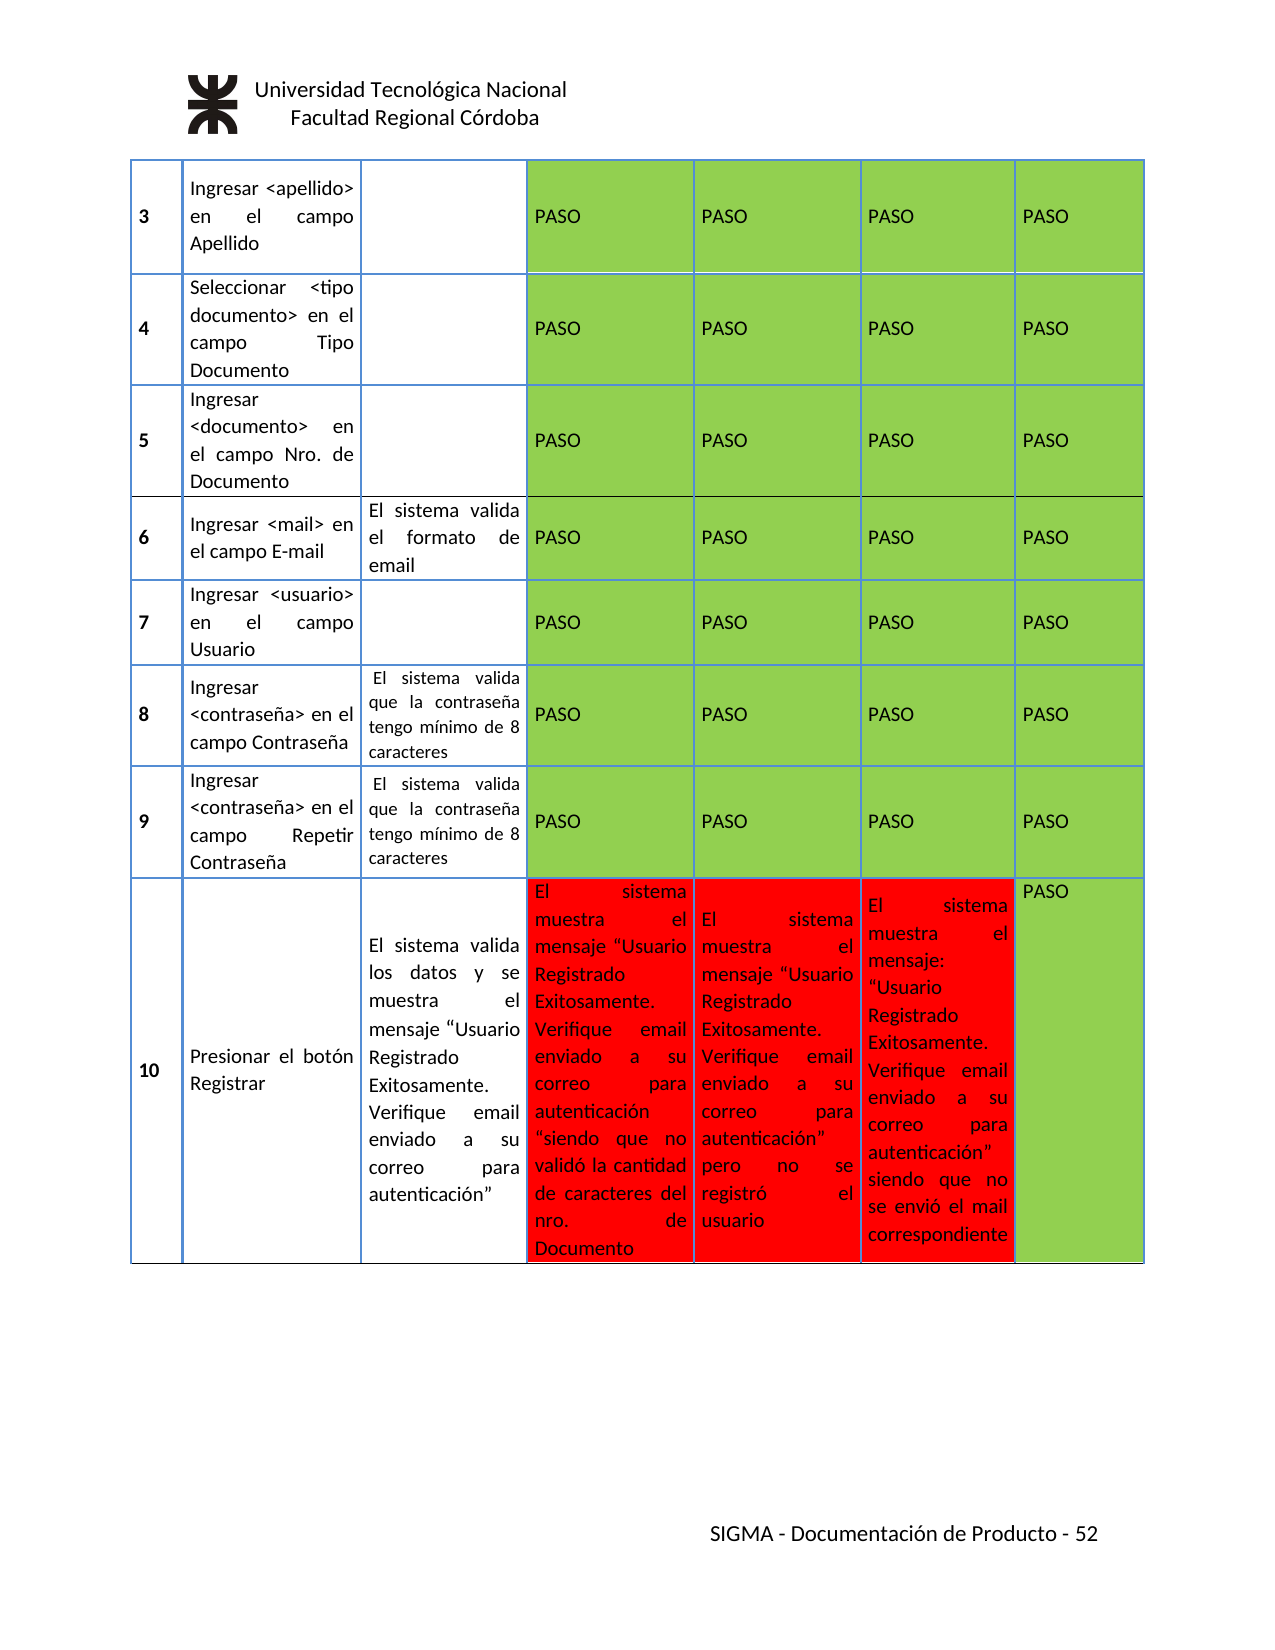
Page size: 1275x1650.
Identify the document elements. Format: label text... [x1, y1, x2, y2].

table_cell PASO [528, 581, 693, 664]
table_cell PASO [1016, 767, 1143, 877]
table_cell [362, 581, 526, 664]
table_cell Presionar el botón Registrar [184, 879, 360, 1262]
table_cell PASO [1016, 666, 1143, 765]
table_cell Ingresar <contraseña> en el campo Repetir Contraseña [184, 767, 360, 877]
table_cell Ingresar <mail> en el campo E-mail [184, 497, 360, 579]
table_cell PASO [695, 581, 860, 664]
table_cell PASO [695, 767, 860, 877]
table_cell 7 [132, 581, 181, 664]
table_cell PASO [862, 581, 1014, 664]
table_cell PASO [1016, 497, 1143, 579]
table_cell PASO [862, 161, 1014, 272]
table_cell PASO [695, 666, 860, 765]
table_cell PASO [862, 666, 1014, 765]
table_cell El sistema muestra el mensaje “Usuario Registrado Exitosamente. Verifique email enviado a su correo para autenticación” pero no se registró el usuario [695, 879, 860, 1262]
table_cell Ingresar <usuario> en el campo Usuario [184, 581, 360, 664]
table_cell PASO [695, 275, 860, 384]
table_cell PASO [528, 386, 693, 496]
table_cell PASO [695, 497, 860, 579]
table_cell PASO [695, 386, 860, 496]
table_cell El sistema muestra el mensaje “Usuario Registrado Exitosamente. Verifique email enviado a su correo para autenticación “siendo que no validó la cantidad de caracteres del nro. de Documento [528, 879, 693, 1262]
table_cell [362, 275, 526, 384]
table_cell PASO [528, 497, 693, 579]
table_cell 4 [132, 275, 181, 384]
table_cell El sistema valida el formato de email [362, 497, 526, 579]
table_cell El sistema valida los datos y se muestra el mensaje “Usuario Registrado Exitosamente. Verifique email enviado a su correo para autenticación” [362, 879, 526, 1262]
table_cell PASO [528, 767, 693, 877]
table_cell Ingresar <contraseña> en el campo Contraseña [184, 666, 360, 765]
table_cell PASO [1016, 386, 1143, 496]
table_cell 6 [132, 497, 181, 579]
table_cell PASO [528, 666, 693, 765]
table_cell PASO [862, 497, 1014, 579]
table_cell PASO [528, 161, 693, 272]
table_cell PASO [1016, 161, 1143, 272]
table_cell PASO [862, 275, 1014, 384]
table_cell 9 [132, 767, 181, 877]
table_cell PASO [1016, 879, 1143, 1262]
table_cell 10 [132, 879, 181, 1262]
table_cell PASO [862, 767, 1014, 877]
table_cell El sistema valida que la contraseña tengo mínimo de 8 caracteres [362, 666, 526, 765]
table_cell PASO [695, 161, 860, 272]
table_cell [362, 386, 526, 496]
table_cell Ingresar <apellido> en el campo Apellido [184, 161, 360, 272]
table_cell PASO [862, 386, 1014, 496]
picture [188, 75, 238, 134]
table_cell [362, 161, 526, 272]
table_cell El sistema valida que la contraseña tengo mínimo de 8 caracteres [362, 767, 526, 877]
table_cell 5 [132, 386, 181, 496]
table_cell 3 [132, 161, 181, 272]
table_cell El sistema muestra el mensaje: “Usuario Registrado Exitosamente. Verifique email enviado a su correo para autenticación” siendo que no se envió el mail correspondiente [862, 879, 1014, 1262]
table_cell PASO [1016, 581, 1143, 664]
table_cell Seleccionar <tipo documento> en el campo Tipo Documento [184, 275, 360, 384]
table_cell Ingresar <documento> en el campo Nro. de Documento [184, 386, 360, 496]
table_cell PASO [1016, 275, 1143, 384]
table_cell 8 [132, 666, 181, 765]
table_cell PASO [528, 275, 693, 384]
